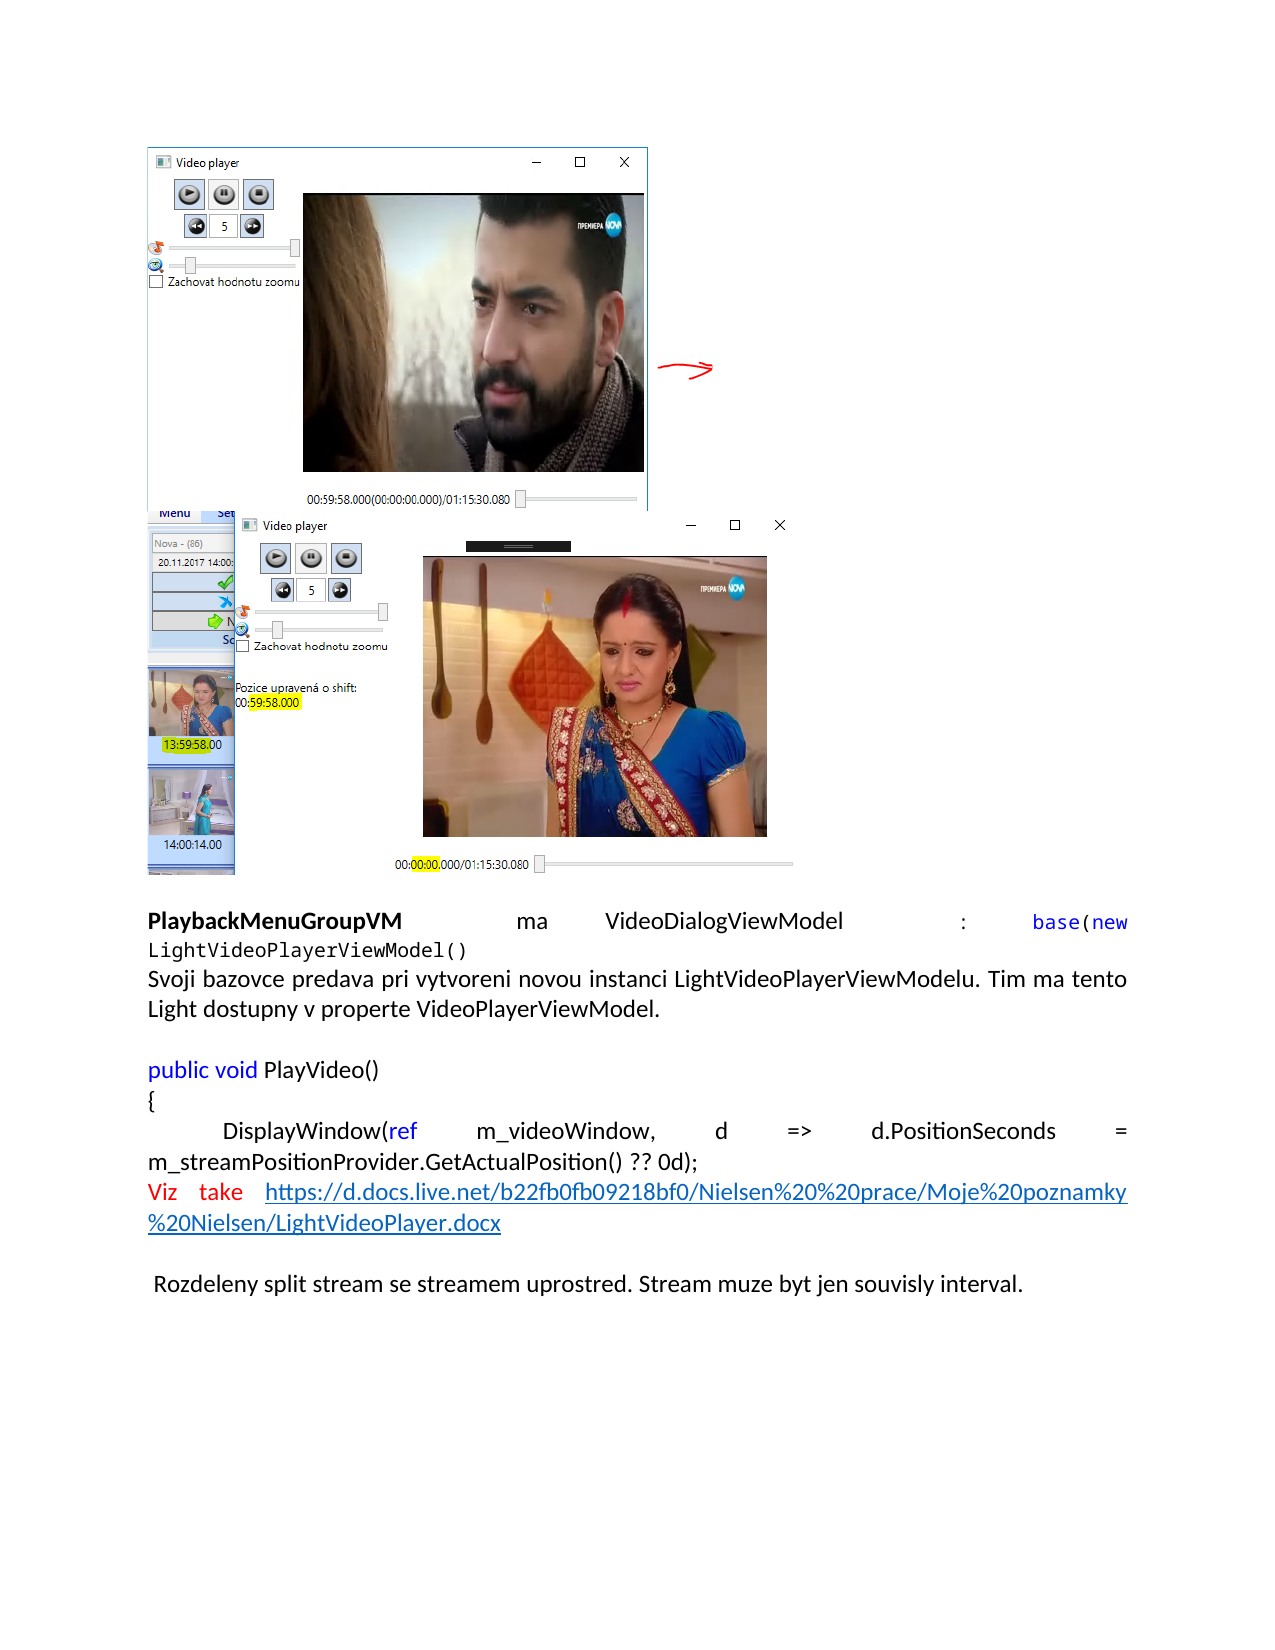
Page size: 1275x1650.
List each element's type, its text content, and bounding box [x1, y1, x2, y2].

text PlaybackMenuGroupVM ma VideoDialogViewModel : base(new LightVideoPlayerViewModel() [148, 905, 1127, 963]
text { [148, 1085, 1127, 1116]
text Svoji bazovce predava pri vytvoreni novou instanci LightVideoPlayerViewModelu. Tim ma tento Light dostupny v properte VideoPlayerViewModel. [148, 963, 1127, 1024]
text DisplayWindow(ref m_videoWindow, d => d.PositionSeconds = m_streamPositionProvider.GetActualPosition() ?? 0d); [148, 1116, 1127, 1177]
text Rozdeleny split stream se streamem uprostred. Stream muze byt jen souvisly interval. [148, 1268, 1127, 1299]
text public void PlayVideo() [148, 1054, 1127, 1085]
picture [147, 147, 802, 875]
text Viz take https://d.docs.live.net/b22fb0fb09218bf0/Nielsen%20%20prace/Moje%20poznamky%20Nielsen/LightVideoPlayer.docx [148, 1177, 1127, 1238]
